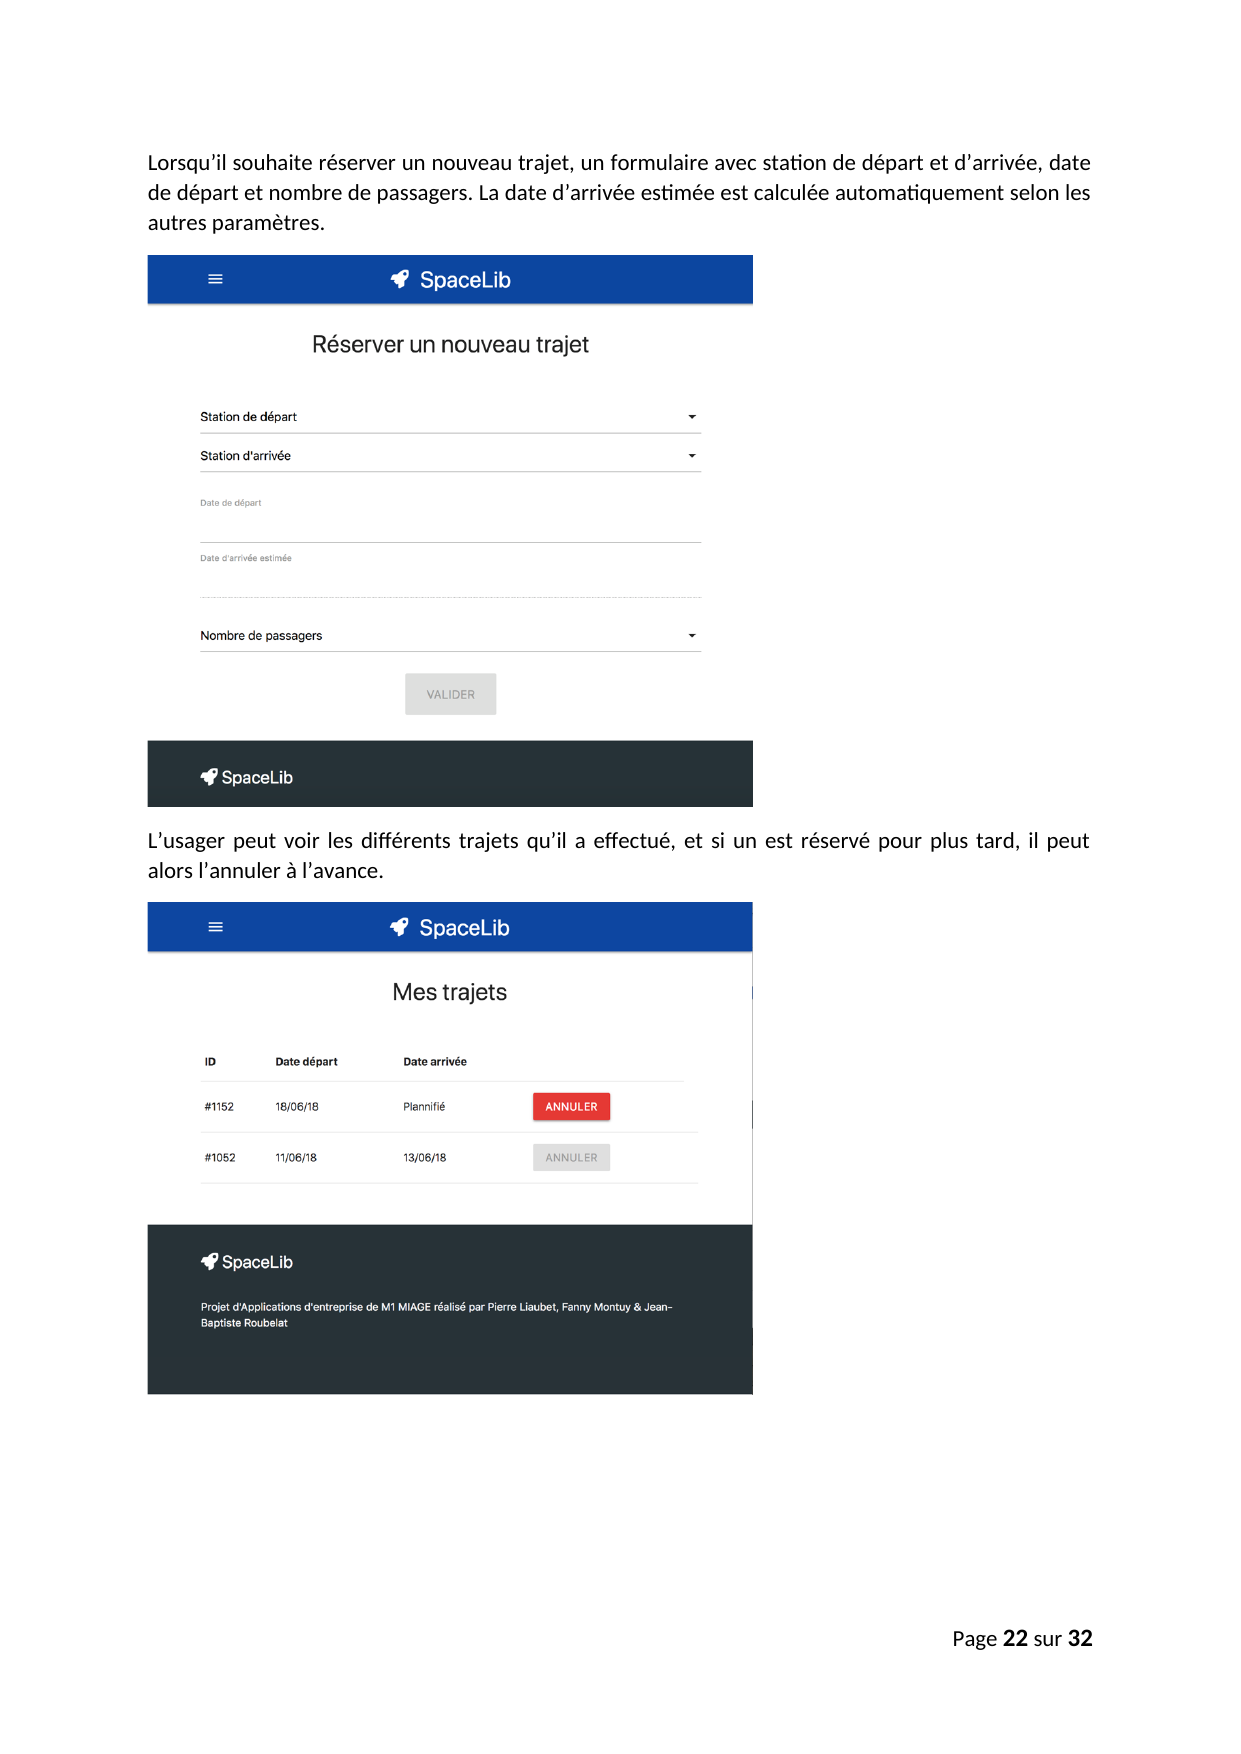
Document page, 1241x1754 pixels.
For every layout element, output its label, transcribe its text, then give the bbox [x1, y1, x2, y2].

text L’usager peut voir les différents trajets qu’il a effectué, et si un est réservé pour plus tard, il peut alors l’annuler à l’avance. [148, 826, 1093, 884]
picture [147, 255, 753, 807]
picture [147, 902, 753, 1395]
text Lorsqu’il souhaite réserver un nouveau trajet, un formulaire avec station de départ et d’arrivée, date de départ et nombre de passagers. La date d’arrivée estimée est calculée automatiquement selon les autres paramètres. [148, 148, 1093, 236]
